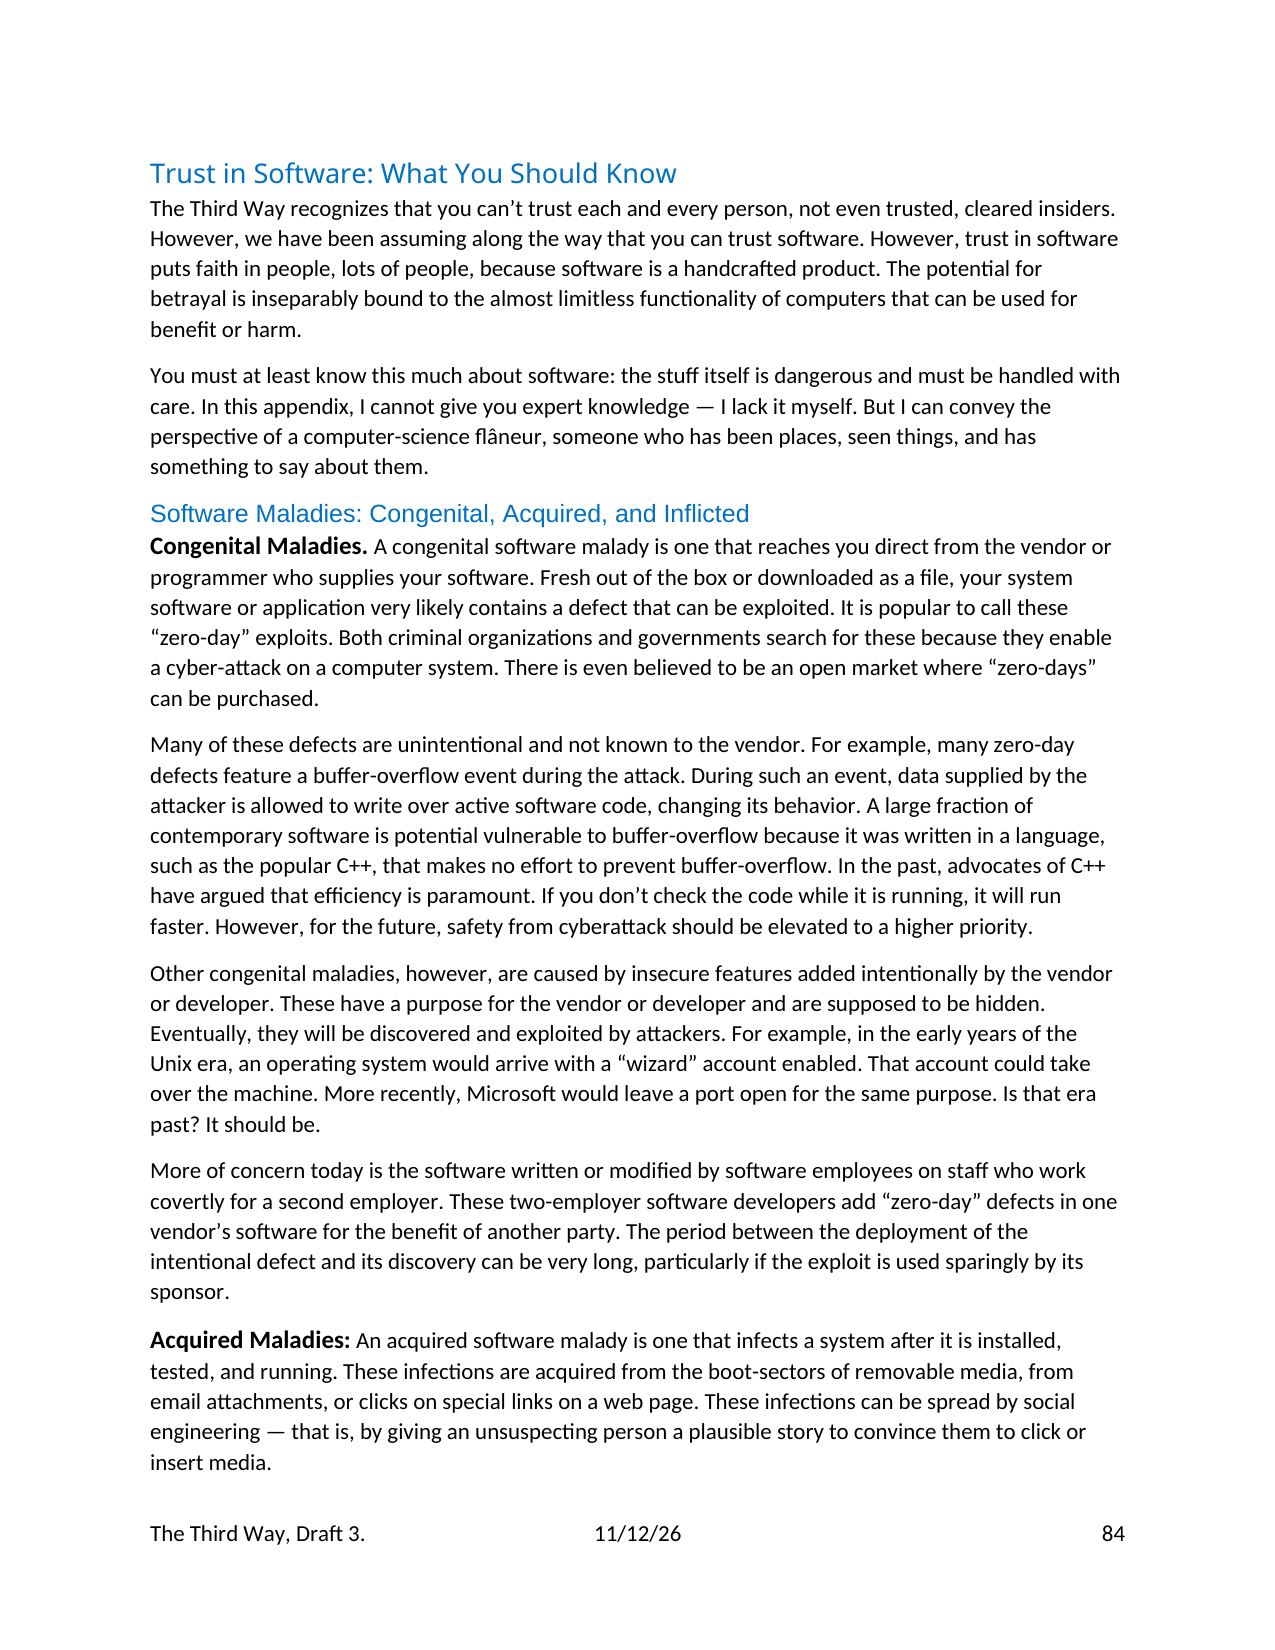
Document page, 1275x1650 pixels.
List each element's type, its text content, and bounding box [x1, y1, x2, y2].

subtitle Trust in Software: What You Should Know [150, 154, 1125, 191]
subtitle Software Maladies: Congenital, Acquired, and Inflicted [150, 499, 1125, 528]
text More of concern today is the software written or modified by software employees on staff who work covertly for a second employer. These two-employer software developers add “zero-day” defects in one vendor’s software for the benefit of another party. The period between the deployment of the intentional defect and its discovery can be very long, particularly if the exploit is used sparingly by its sponsor. [150, 1157, 1125, 1306]
text You must at least know this much about software: the stuff itself is dangerous and must be handled with care. In this appendix, I cannot give you expert knowledge — I lack it myself. But I can convey the perspective of a computer-science flâneur, someone who has been places, seen things, and has something to say about them. [150, 362, 1125, 480]
text The Third Way recognizes that you can’t trust each and every person, not even trusted, cleared insiders. However, we have been assuming along the way that you can trust software. However, trust in software puts faith in people, lots of people, because software is a handcrafted product. The potential for betrayal is inseparably bound to the almost limitless functionality of computers that can be used for benefit or harm. [150, 194, 1125, 343]
text Acquired Maladies: An acquired software malady is one that infects a system after it is installed, tested, and running. These infections are acquired from the boot-sectors of removable media, from email attachments, or clicks on special links on a web page. These infections can be spread by social engineering — that is, by giving an unsuspecting person a plausible story to convince them to click or insert media. [150, 1324, 1125, 1476]
text Many of these defects are unintentional and not known to the vendor. For example, many zero-day defects feature a buffer-overflow event during the attack. During such an event, data supplied by the attacker is allowed to write over active software code, changing its behavior. A large fraction of contemporary software is potential vulnerable to buffer-overflow because it was written in a language, such as the popular C++, that makes no effort to prevent buffer-overflow. In the past, advocates of C++ have argued that efficiency is paramount. If you don’t check the code while it is running, it will run faster. However, for the future, safety from cyberattack should be elevated to a higher priority. [150, 731, 1125, 940]
text Other congenital maladies, however, are caused by insecure features added intentionally by the vendor or developer. These have a purpose for the vendor or developer and are supposed to be hidden. Eventually, they will be discovered and exploited by attackers. For example, in the early years of the Unix era, an operating system would arrive with a “wizard” account enabled. That account could take over the machine. More recently, Microsoft would leave a port open for the same purpose. Is that era past? It should be. [150, 959, 1125, 1138]
text Congenital Maladies. A congenital software malady is one that reaches you direct from the vendor or programmer who supplies your software. Fresh out of the box or downloaded as a file, your system software or application very likely contains a defect that can be exploited. It is popular to call these “zero-day” exploits. Both criminal organizations and governments search for these because they enable a cyber-attack on a computer system. There is even believed to be an open market where “zero-days” can be purchased. [150, 530, 1125, 712]
